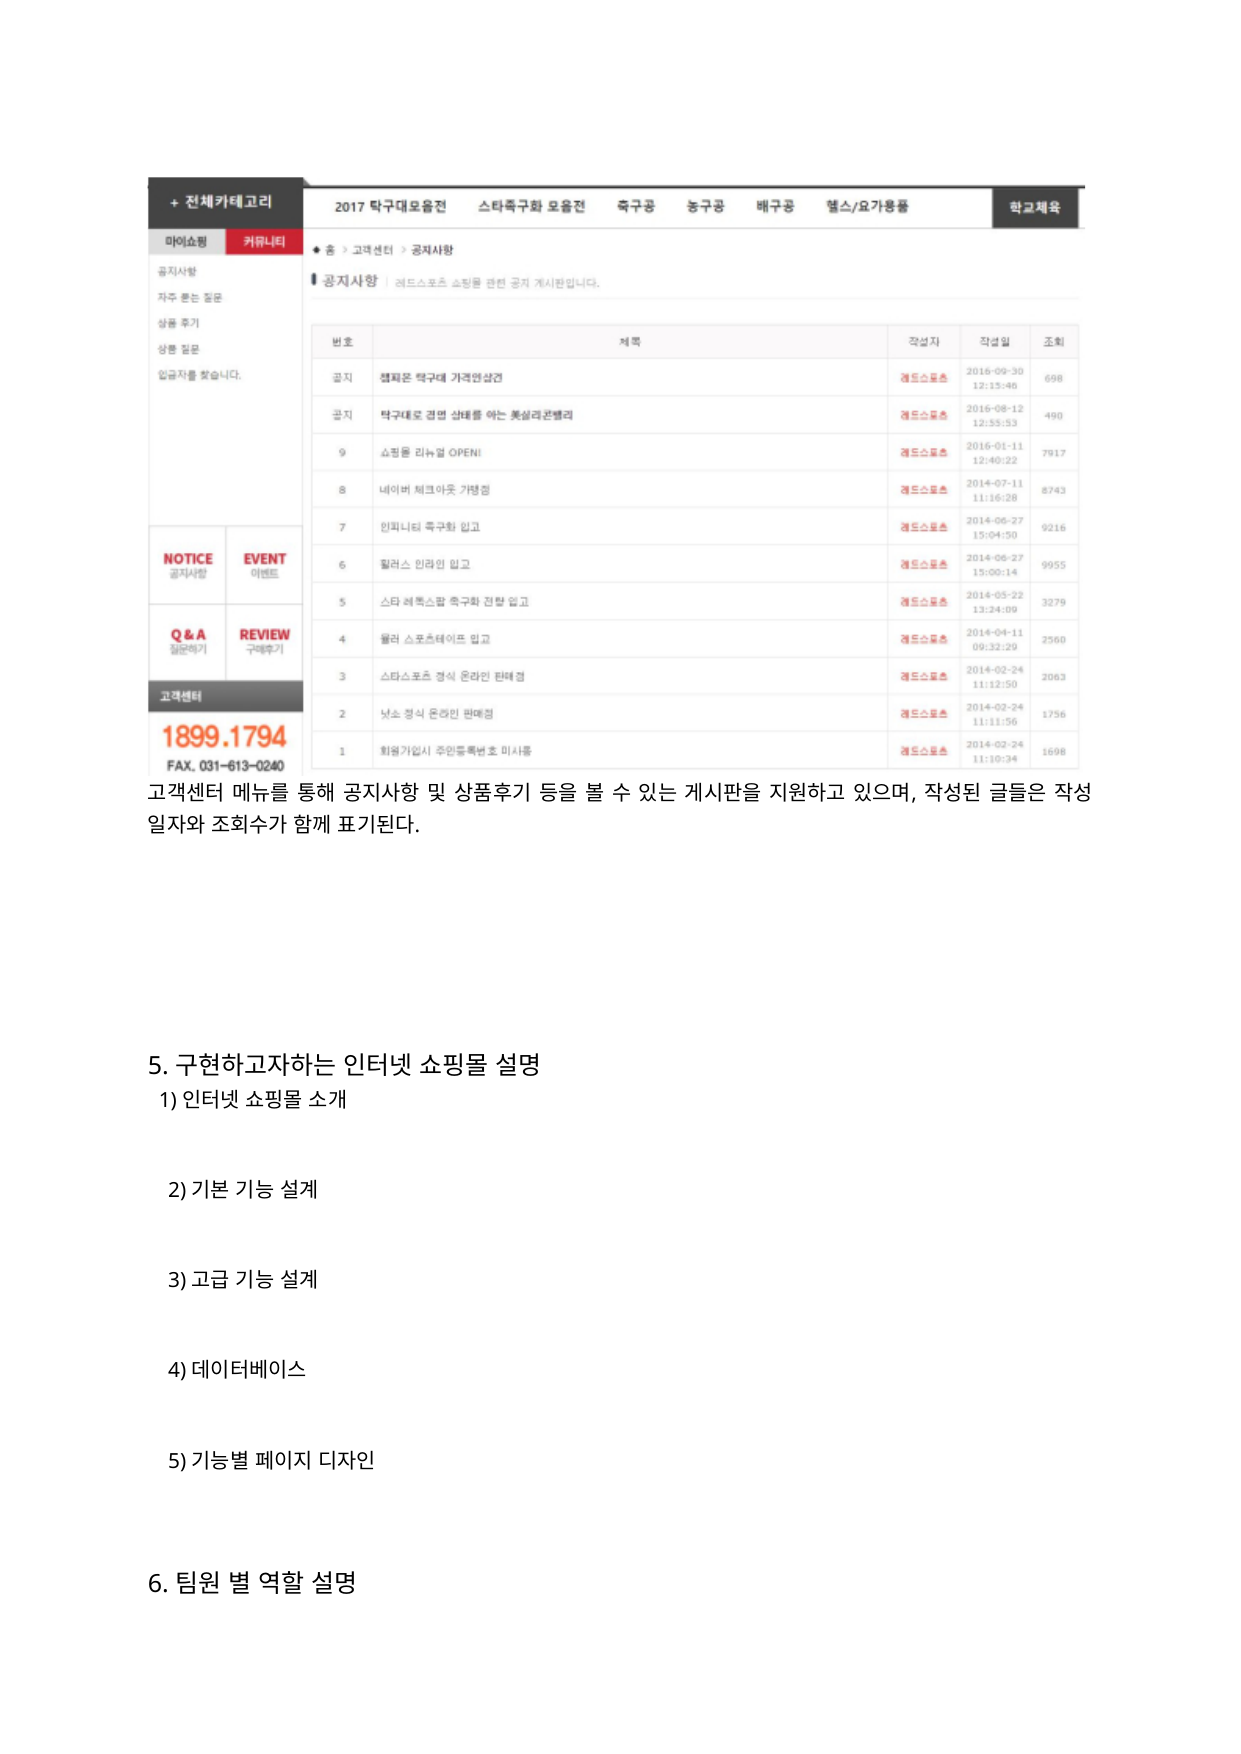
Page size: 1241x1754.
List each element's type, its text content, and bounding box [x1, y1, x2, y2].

text 4) 데이터베이스 [148, 1354, 1093, 1384]
text 5) 기능별 페이지 디자인 [148, 1444, 1093, 1474]
text 6. 팀원 별 역할 설명 [148, 1563, 1093, 1599]
text 3) 고급 기능 설계 [148, 1264, 1093, 1294]
text 2) 기본 기능 설계 [148, 1173, 1093, 1204]
text 5. 구현하고자하는 인터넷 쇼핑몰 설명 [148, 1046, 1093, 1082]
picture [147, 177, 1085, 776]
text 1) 인터넷 쇼핑몰 소개 [148, 1083, 1093, 1114]
text 고객센터 메뉴를 통해 공지사항 및 상품후기 등을 볼 수 있는 게시판을 지원하고 있으며, 작성된 글들은 작성 일자와 조회수가 함께 표기된다. [148, 777, 1093, 838]
